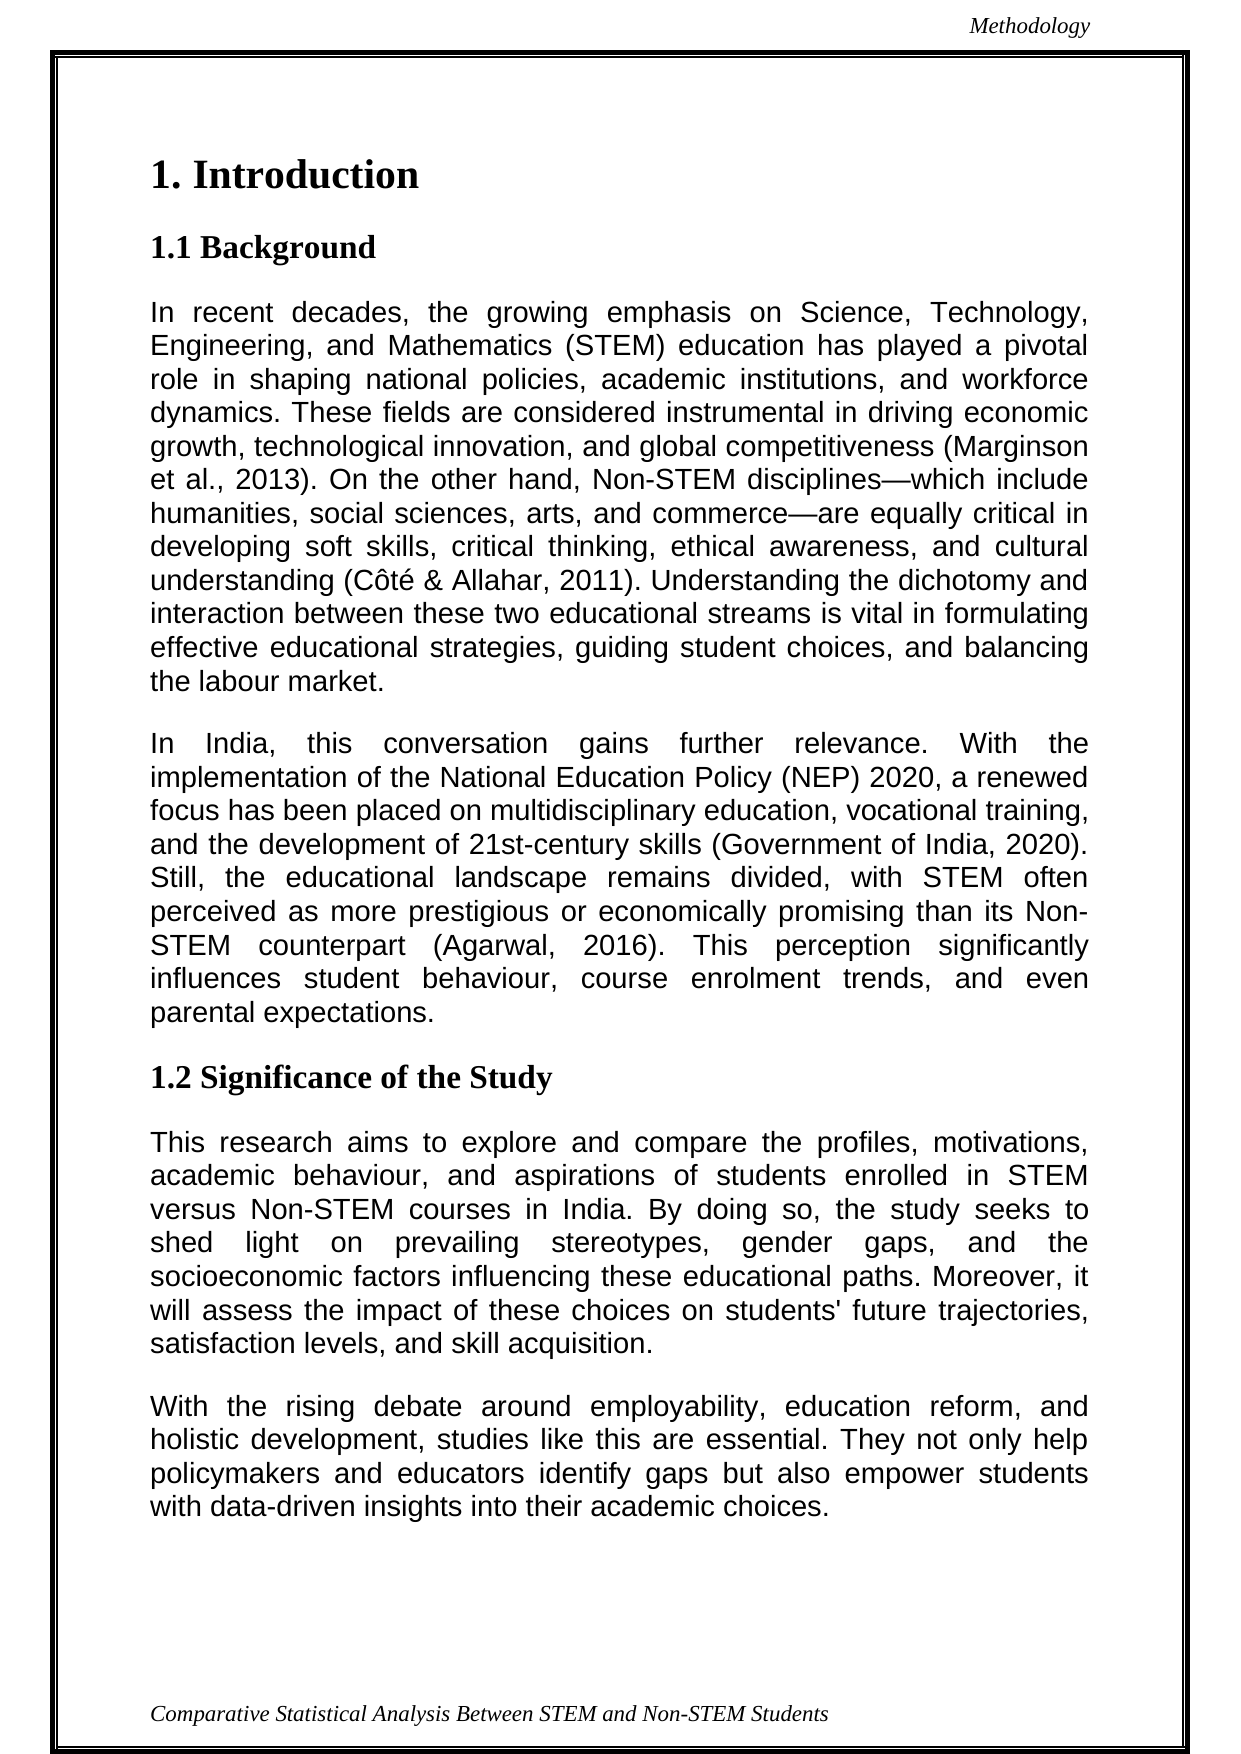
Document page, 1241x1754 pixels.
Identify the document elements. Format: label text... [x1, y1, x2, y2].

text 1.1 Background [150, 227, 1090, 265]
subtitle Introduction [150, 150, 1090, 198]
text This research aims to explore and compare the profiles, motivations, academic behaviour, and aspirations of students enrolled in STEM versus Non-STEM courses in India. By doing so, the study seeks to shed light on prevailing stereotypes, gender gaps, and the socioeconomic factors influencing these educational paths. Moreover, it will assess the impact of these choices on students' future trajectories, satisfaction levels, and skill acquisition. [150, 1125, 1090, 1359]
text 1.2 Significance of the Study [150, 1057, 1090, 1096]
text In India, this conversation gains further relevance. With the implementation of the National Education Policy (NEP) 2020, a renewed focus has been placed on multidisciplinary education, vocational training, and the development of 21st-century skills (Government of India, 2020). Still, the educational landscape remains divided, with STEM often perceived as more prestigious or economically promising than its Non-STEM counterpart (Agarwal, 2016). This perception significantly influences student behaviour, course enrolment trends, and even parental expectations. [150, 726, 1090, 1028]
text In recent decades, the growing emphasis on Science, Technology, Engineering, and Mathematics (STEM) education has played a pivotal role in shaping national policies, academic institutions, and workforce dynamics. These fields are considered instrumental in driving economic growth, technological innovation, and global competitiveness (Marginson et al., 2013). On the other hand, Non-STEM disciplines—which include humanities, social sciences, arts, and commerce—are equally critical in developing soft skills, critical thinking, ethical awareness, and cultural understanding (Côté & Allahar, 2011). Understanding the dichotomy and interaction between these two educational streams is vital in formulating effective educational strategies, guiding student choices, and balancing the labour market. [150, 294, 1090, 697]
text With the rising debate around employability, education reform, and holistic development, studies like this are essential. They not only help policymakers and educators identify gaps but also empower students with data-driven insights into their academic choices. [150, 1389, 1090, 1523]
